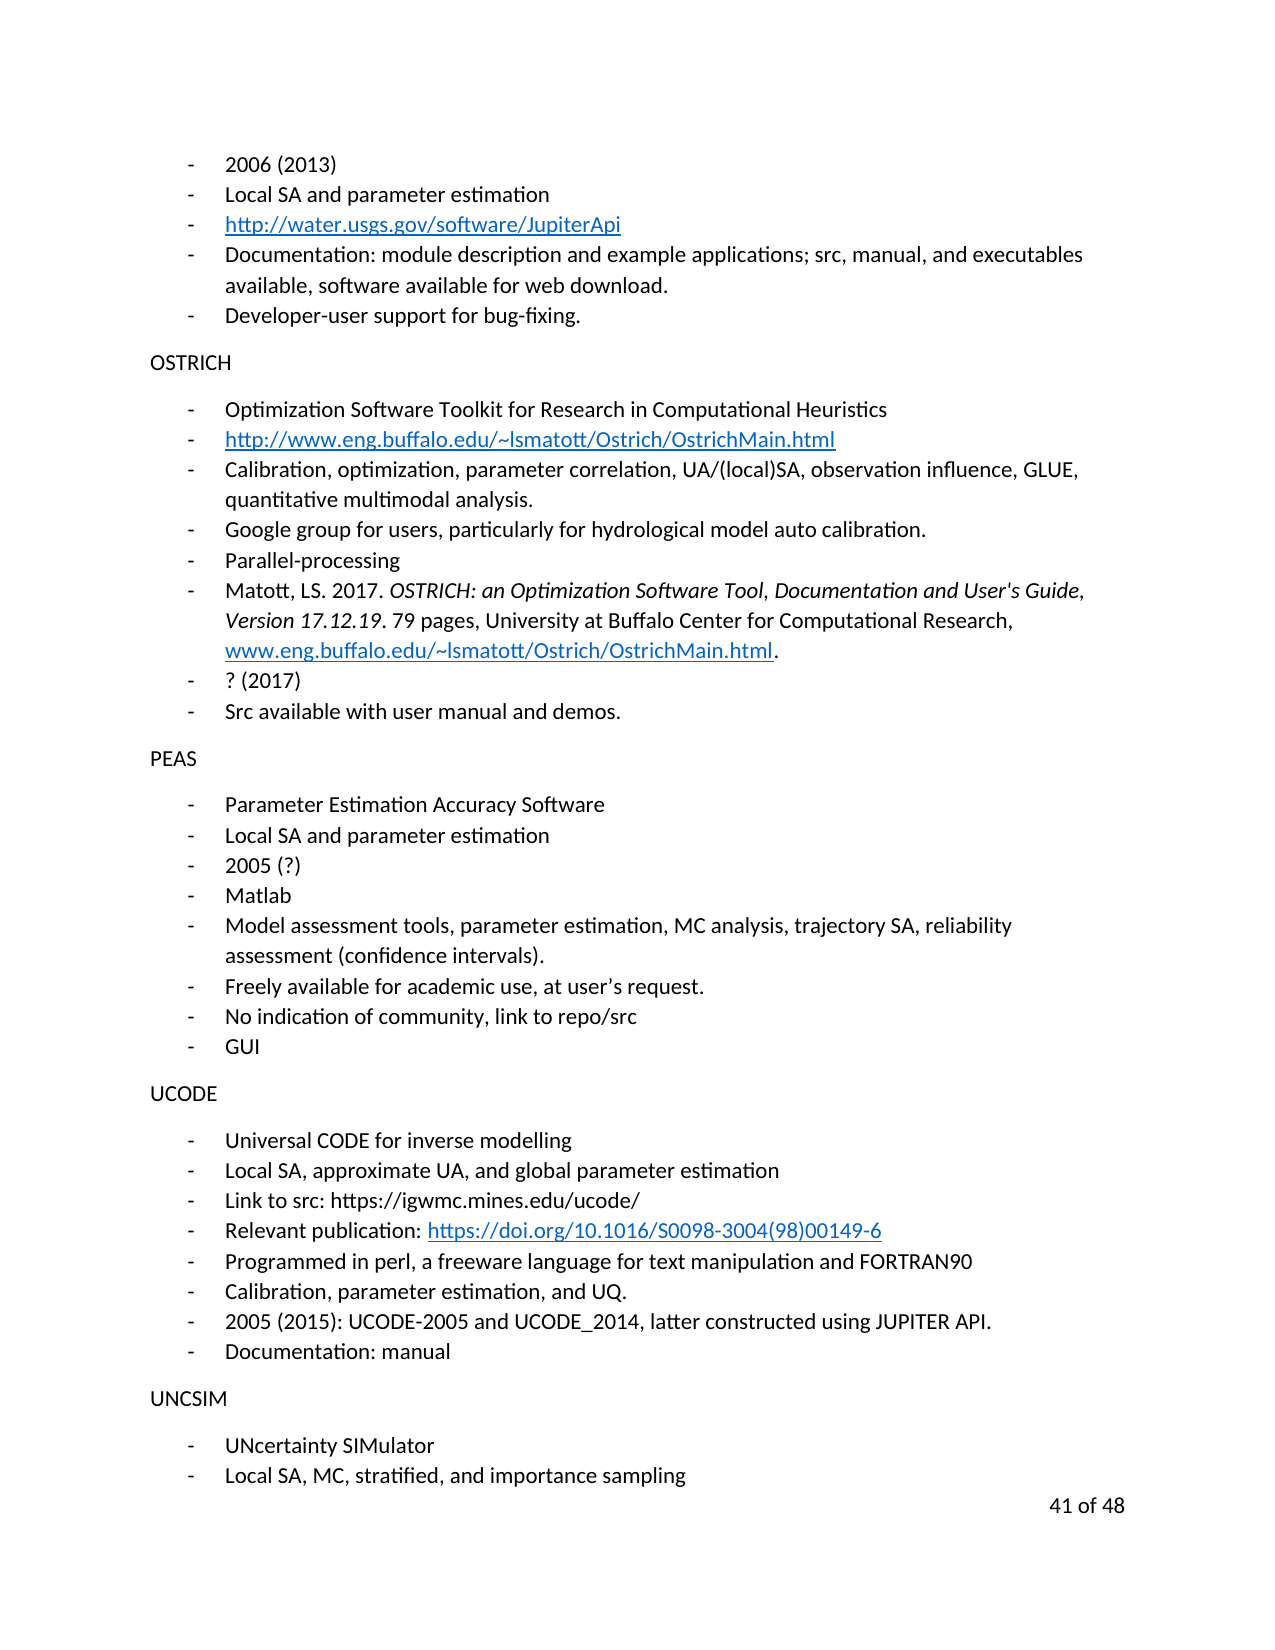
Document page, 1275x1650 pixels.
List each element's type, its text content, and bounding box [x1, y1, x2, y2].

list Matott, LS. 2017. OSTRICH: an Optimization Software Tool, Documentation and User's Guide, Version 17.12.19. 79 pages, University at Buffalo Center for Computational Research, www.eng.buffalo.edu/~lsmatott/Ostrich/OstrichMain.html. [187, 576, 1125, 664]
list Local SA, MC, stratified, and importance sampling [187, 1461, 1125, 1489]
list Local SA and parameter estimation [187, 821, 1125, 849]
list http://www.eng.buffalo.edu/~lsmatott/Ostrich/OstrichMain.html [187, 425, 1125, 453]
list Relevant publication: https://doi.org/10.1016/S0098-3004(98)00149-6 [187, 1217, 1125, 1245]
list Google group for users, particularly for hydrological model auto calibration. [187, 516, 1125, 544]
list 2005 (2015): UCODE-2005 and UCODE_2014, latter constructed using JUPITER API. [187, 1307, 1125, 1335]
list Calibration, parameter estimation, and UQ. [187, 1277, 1125, 1305]
list http://water.usgs.gov/software/JupiterApi [187, 210, 1125, 238]
list Freely available for academic use, at user’s request. [187, 972, 1125, 1000]
list Programmed in perl, a freeware language for text manipulation and FORTRAN90 [187, 1247, 1125, 1275]
list Model assessment tools, parameter estimation, MC analysis, trajectory SA, reliability assessment (confidence intervals). [187, 911, 1125, 970]
list GUI [187, 1032, 1125, 1060]
text UCODE [150, 1079, 1125, 1107]
list Src available with user manual and demos. [187, 697, 1125, 725]
list Universal CODE for inverse modelling [187, 1126, 1125, 1154]
list ? (2017) [187, 667, 1125, 695]
list No indication of community, link to repo/src [187, 1002, 1125, 1030]
text UNCSIM [150, 1384, 1125, 1412]
list Documentation: module description and example applications; src, manual, and executables available, software available for web download. [187, 241, 1125, 299]
list 2005 (?) [187, 851, 1125, 879]
list Parameter Estimation Accuracy Software [187, 791, 1125, 819]
list Local SA and parameter estimation [187, 180, 1125, 208]
list Calibration, optimization, parameter correlation, UA/(local)SA, observation influence, GLUE, quantitative multimodal analysis. [187, 455, 1125, 513]
list Local SA, approximate UA, and global parameter estimation [187, 1156, 1125, 1184]
list UNcertainty SIMulator [187, 1431, 1125, 1459]
list 2006 (2013) [187, 150, 1125, 178]
text PEAS [150, 744, 1125, 772]
list Link to src: https://igwmc.mines.edu/ucode/ [187, 1186, 1125, 1214]
list Matlab [187, 881, 1125, 909]
list Optimization Software Toolkit for Research in Computational Heuristics [187, 395, 1125, 423]
text OSTRICH [150, 348, 1125, 376]
list Developer-user support for bug-fixing. [187, 301, 1125, 329]
list Documentation: manual [187, 1337, 1125, 1366]
list Parallel-processing [187, 546, 1125, 574]
